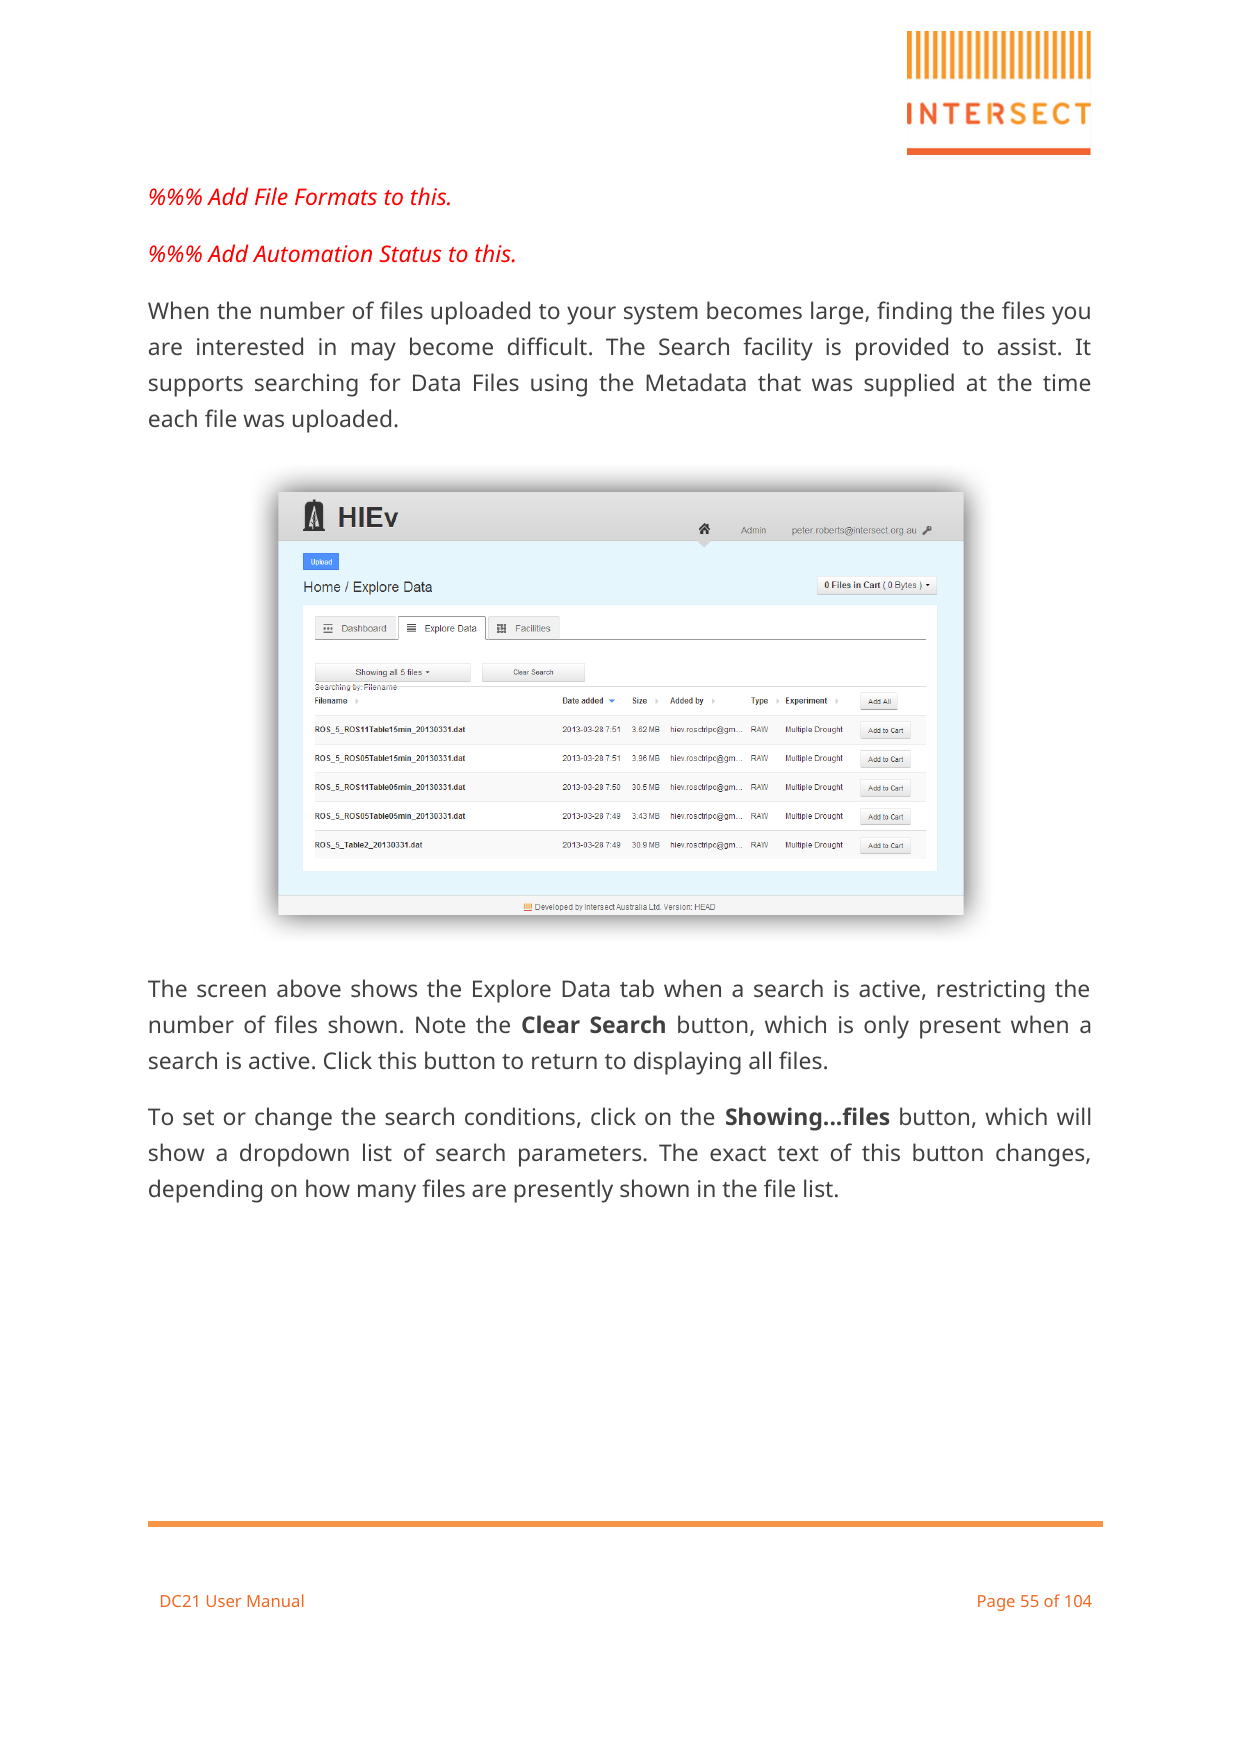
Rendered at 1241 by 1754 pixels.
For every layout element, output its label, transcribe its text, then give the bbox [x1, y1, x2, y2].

picture [905, 29, 1093, 157]
text The screen above shows the Explore Data tab when a search is active, restricting the number of files shown. Note the Clear Search button, which is only present when a search is active. Click this button to return to displaying all files. [148, 973, 1092, 1076]
text To set or change the search conditions, click on the Showing...files button, which will show a dropdown list of search parameters. The exact text of this button changes, depending on how many files are presently shown in the file list. [148, 1101, 1092, 1204]
text When the number of files uploaded to your system becomes large, finding the files you are interested in may become difficult. The Search facility is provided to assist. It supports searching for Data Files using the Metadata that was supplied at the time each file was uploaded. [148, 295, 1092, 434]
text %%% Add Automation Status to this. [148, 238, 1092, 269]
text %%% Add File Formats to this. [148, 181, 1092, 213]
picture [278, 492, 964, 915]
